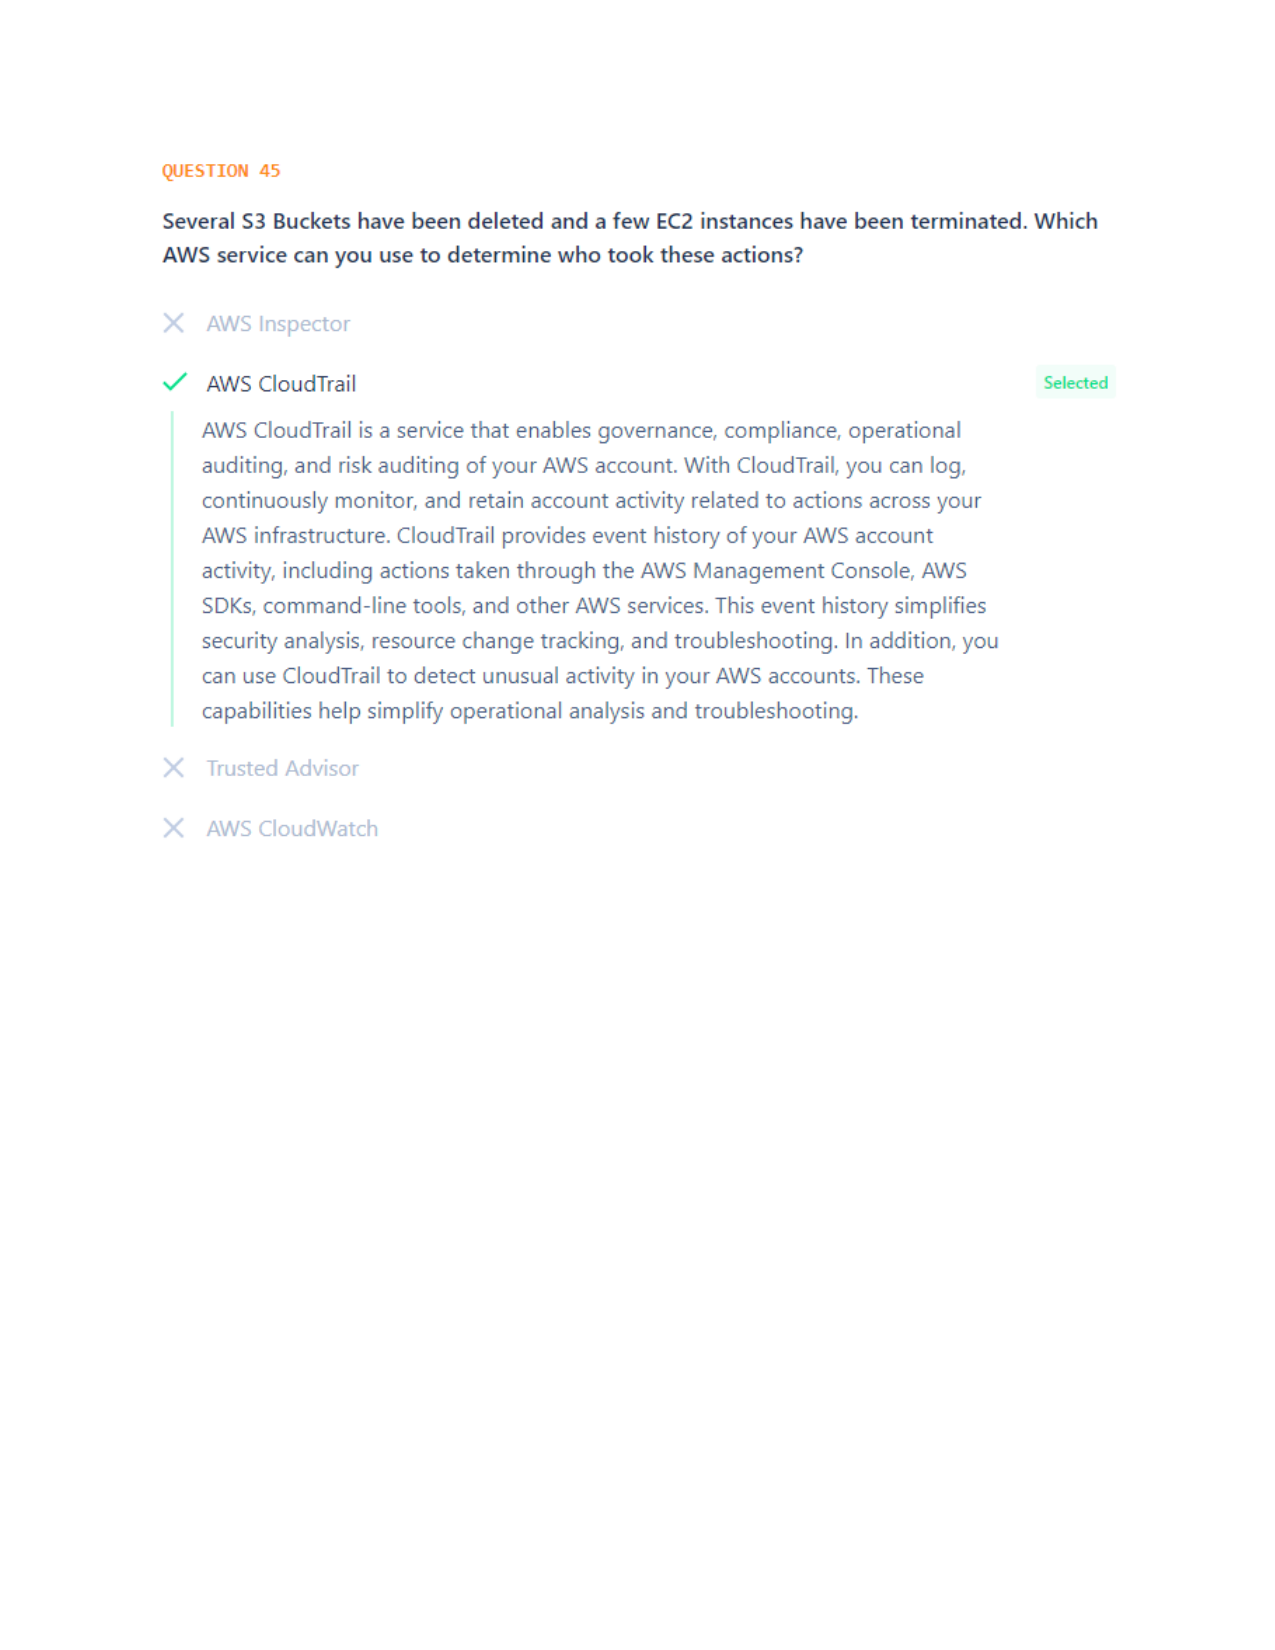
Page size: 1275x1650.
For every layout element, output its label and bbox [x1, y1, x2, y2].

picture [150, 150, 1125, 863]
